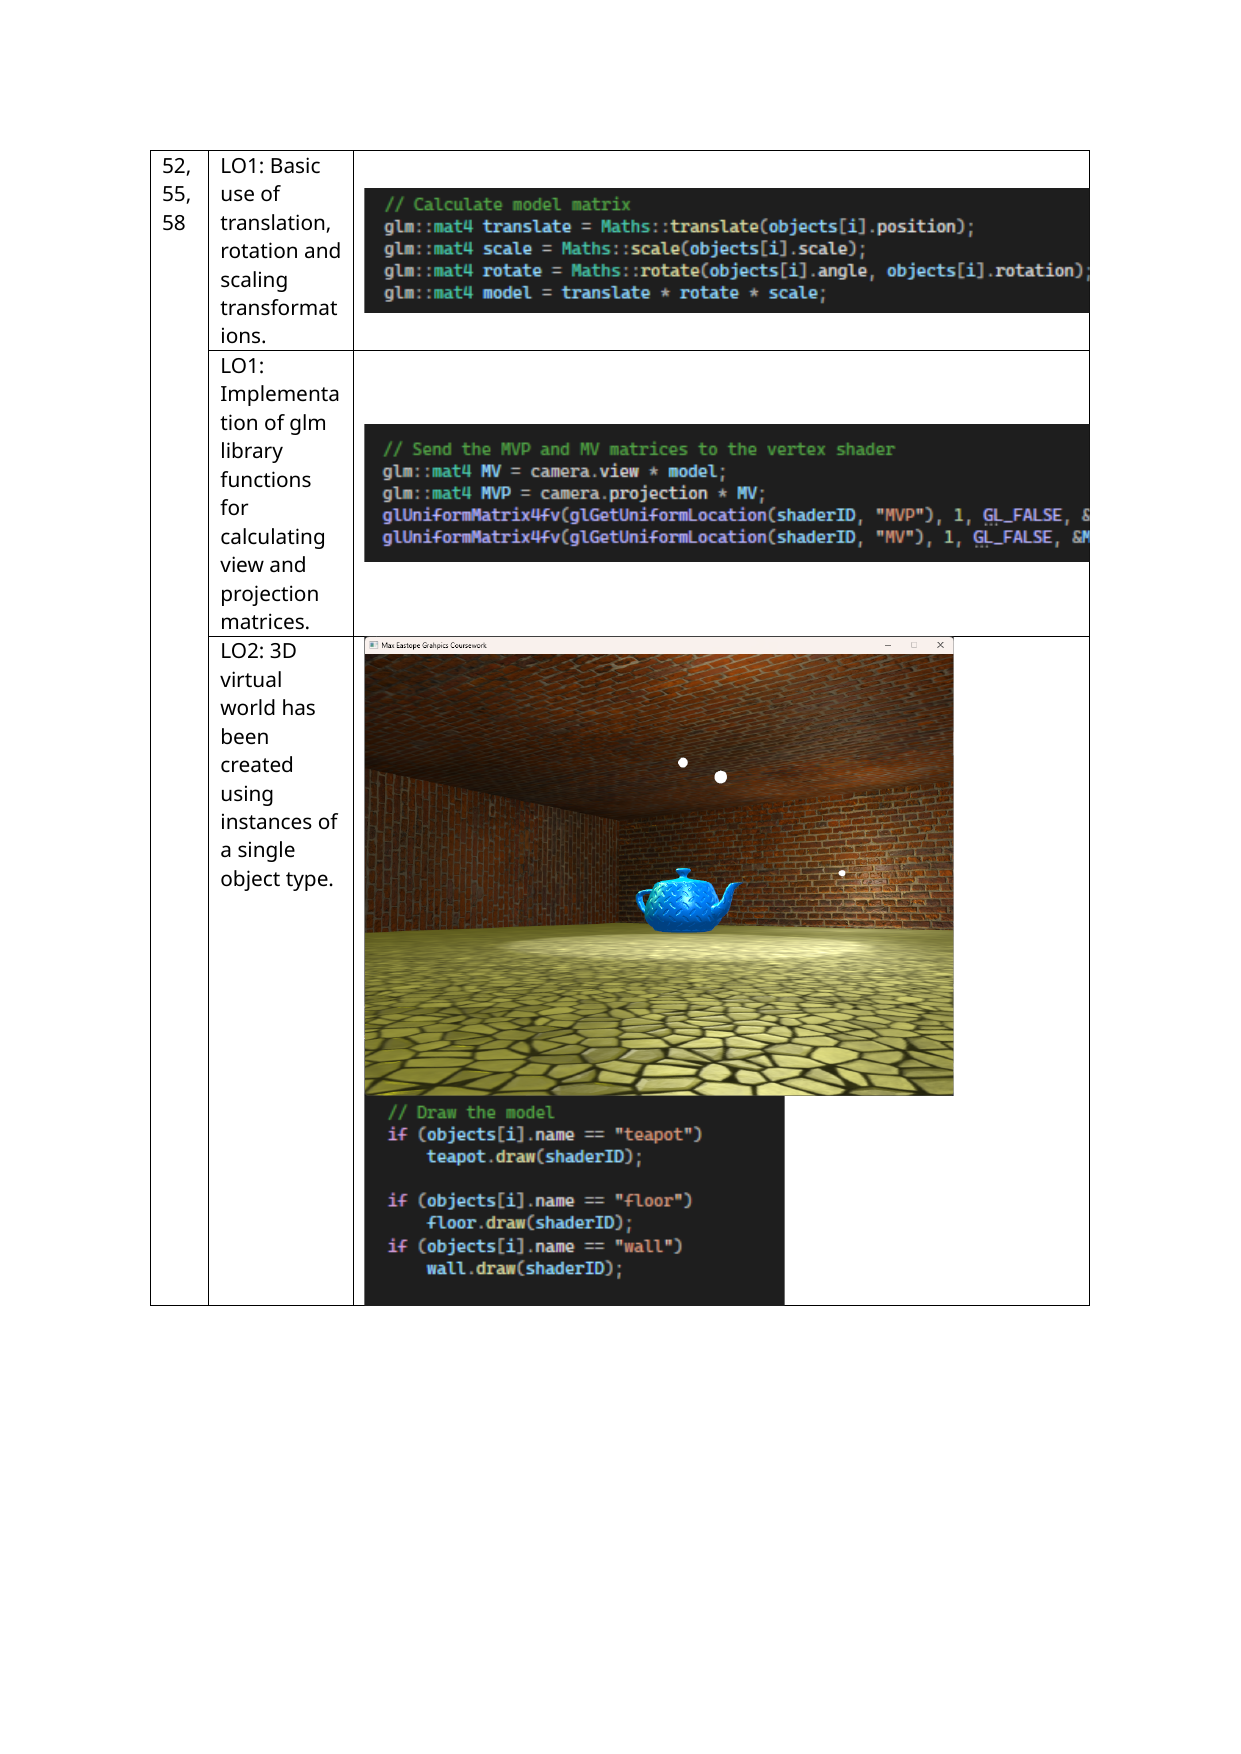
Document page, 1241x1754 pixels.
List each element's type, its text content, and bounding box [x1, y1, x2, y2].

table_cell [785, 637, 1089, 1305]
table_cell [354, 151, 1089, 350]
table_cell [354, 637, 364, 1305]
table_cell LO1: Implementation of glm library functions for calculating view and projection matrices. [209, 351, 353, 636]
table_cell 52, 55, 58 [151, 151, 208, 1305]
picture [364, 424, 1090, 562]
table_cell LO2: 3D virtual world has been created using instances of a single object type. [209, 637, 353, 1305]
picture [364, 636, 954, 1306]
table_cell LO1: Basic use of translation, rotation and scaling transformations. [209, 151, 353, 350]
table_cell [354, 351, 1089, 636]
picture [364, 188, 1090, 313]
